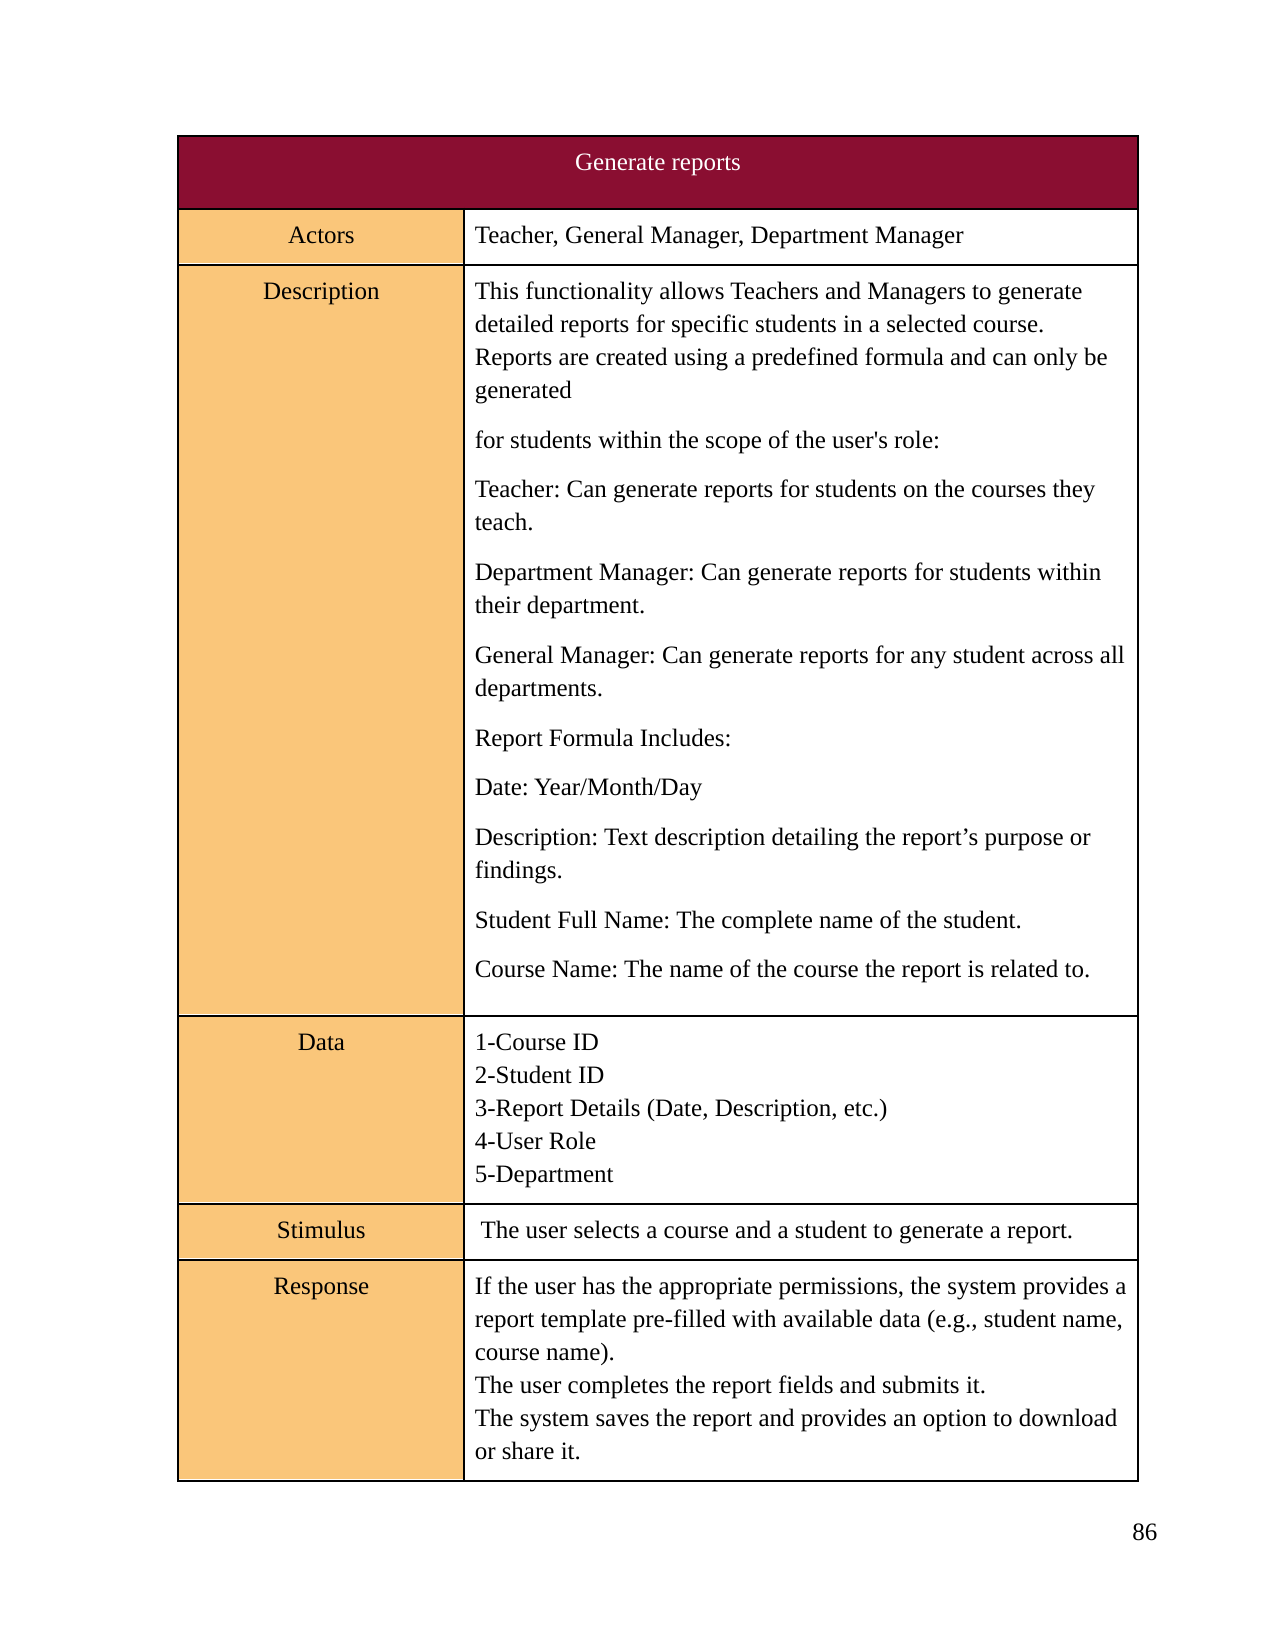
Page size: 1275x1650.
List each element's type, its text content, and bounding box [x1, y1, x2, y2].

table_cell This functionality allows Teachers and Managers to generate detailed reports for specific students in a selected course. Reports are created using a predefined formula and can only be generated for students within the scope of the user's role: Teacher: Can generate reports for students on the courses they teach. Department Manager: Can generate reports for students within their department. General Manager: Can generate reports for any student across all departments. Report Formula Includes: Date: Year/Month/Day Description: Text description detailing the report’s purpose or findings. Student Full Name: The complete name of the student. Course Name: The name of the course the report is related to. [465, 266, 1137, 1014]
table_cell Response [179, 1261, 463, 1479]
table_header Generate reports [179, 137, 1137, 208]
table_cell If the user has the appropriate permissions, the system provides a report template pre-filled with available data (e.g., student name, course name). The user completes the report fields and submits it. The system saves the report and provides an option to download or share it. [465, 1261, 1137, 1479]
table_cell Actors [179, 210, 463, 263]
table_cell Description [179, 266, 463, 1014]
table_cell Stimulus [179, 1205, 463, 1258]
table_cell Data [179, 1017, 463, 1202]
table_cell Teacher, General Manager, Department Manager [465, 210, 1137, 263]
table_cell 1-Course ID 2-Student ID 3-Report Details (Date, Description, etc.) 4-User Role 5-Department [465, 1017, 1137, 1202]
table_cell The user selects a course and a student to generate a report. [465, 1205, 1137, 1258]
